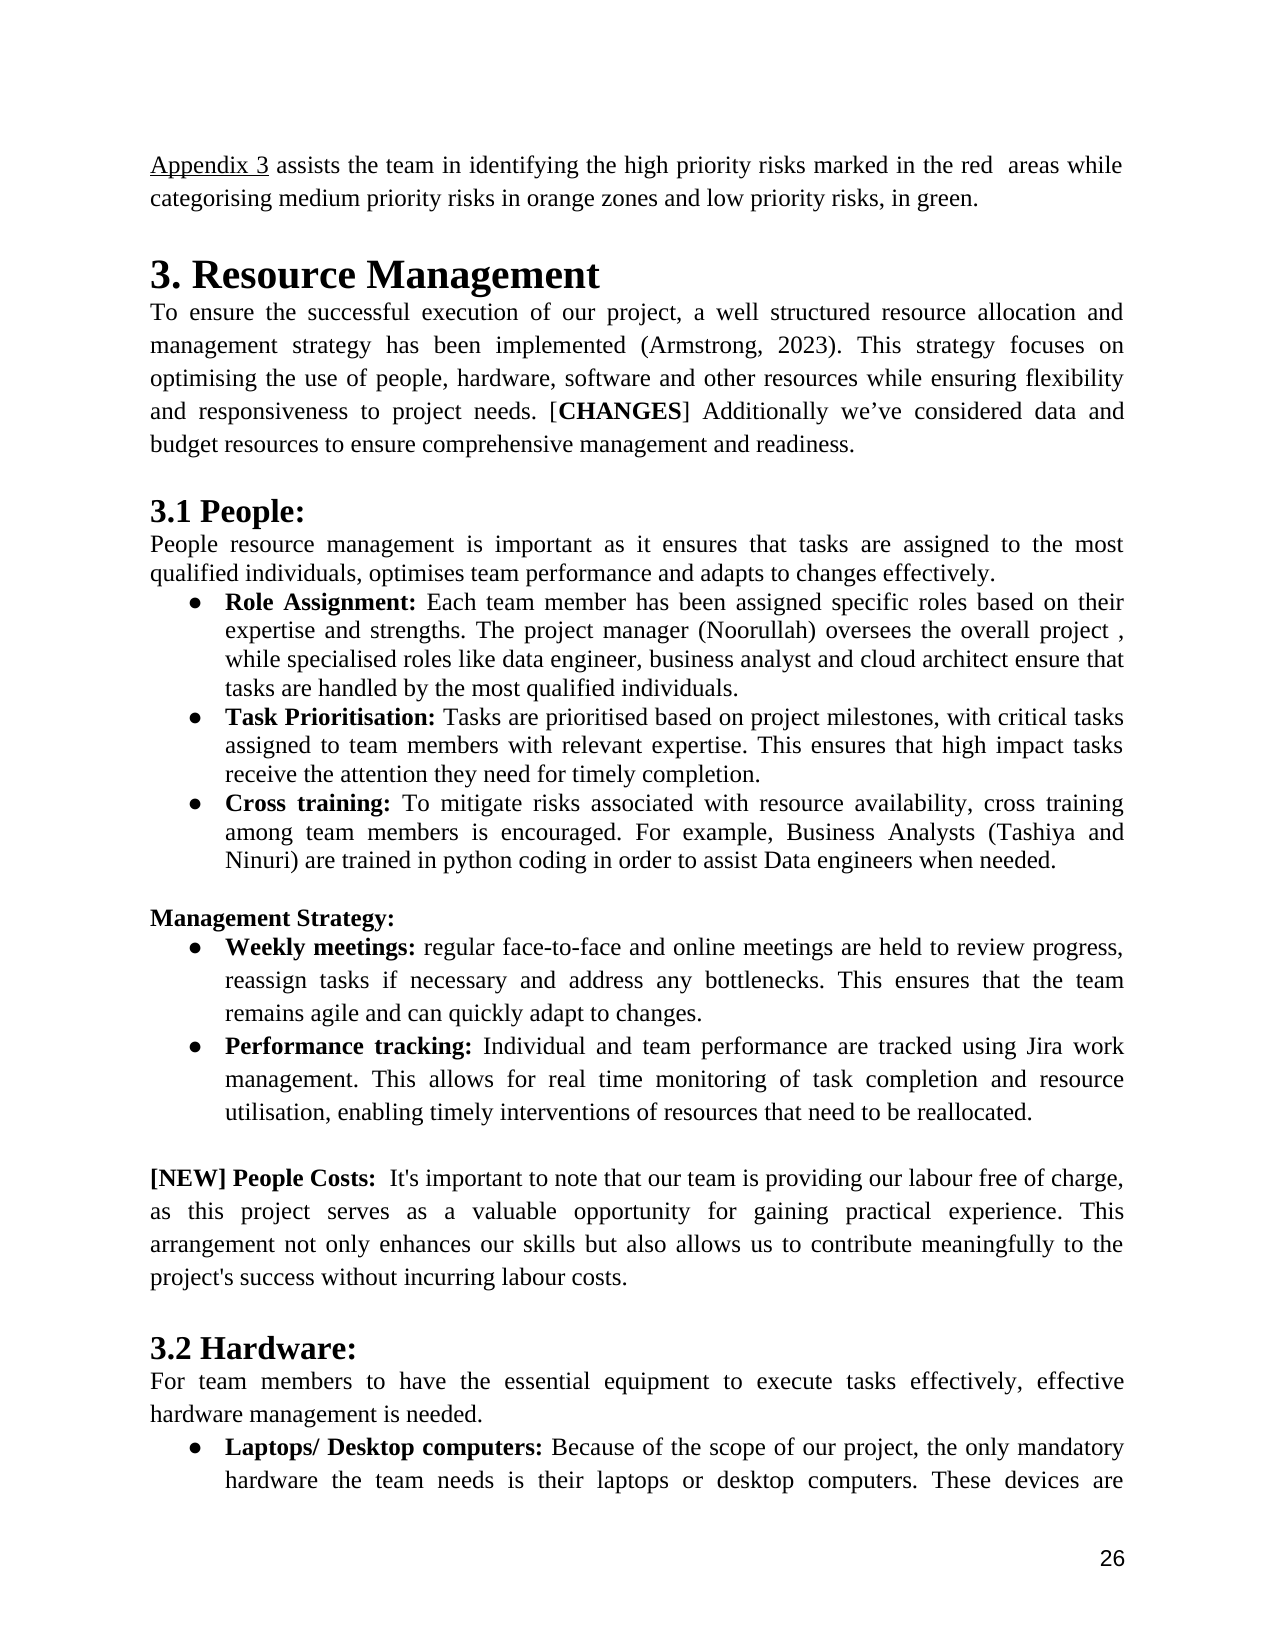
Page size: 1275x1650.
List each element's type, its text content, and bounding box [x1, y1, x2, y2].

subtitle 3. Resource Management [150, 249, 1125, 297]
subtitle 3.1 People: [150, 491, 1125, 529]
list Role Assignment: Each team member has been assigned specific roles based on their expertise and strengths. The project manager (Noorullah) oversees the overall project , while specialised roles like data engineer, business analyst and cloud architect ensure that tasks are handled by the most qualified individuals. [187, 587, 1125, 702]
list Performance tracking: Individual and team performance are tracked using Jira work management. This allows for real time monitoring of task completion and resource utilisation, enabling timely interventions of resources that need to be reallocated. [187, 1031, 1125, 1126]
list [187, 1432, 1125, 1494]
text To ensure the successful execution of our project, a well structured resource allocation and management strategy has been implemented (Armstrong, 2023). This strategy focuses on optimising the use of people, hardware, software and other resources while ensuring flexibility and responsiveness to project needs. [CHANGES] Additionally we’ve considered data and budget resources to ensure comprehensive management and readiness. [150, 297, 1125, 458]
list Cross training: To mitigate risks associated with resource availability, cross training among team members is encouraged. For example, Business Analysts (Tashiya and Ninuri) are trained in python coding in order to assist Data engineers when needed. [187, 788, 1125, 874]
text People resource management is important as it ensures that tasks are assigned to the most qualified individuals, optimises team performance and adapts to changes effectively. [150, 529, 1125, 587]
text [NEW] People Costs: It's important to note that our team is providing our labour free of charge, as this project serves as a valuable opportunity for gaining practical experience. This arrangement not only enhances our skills but also allows us to contribute meaningfully to the project's success without incurring labour costs. [150, 1163, 1125, 1291]
text For team members to have the essential equipment to execute tasks effectively, effective hardware management is needed. [150, 1366, 1125, 1428]
list Task Prioritisation: Tasks are prioritised based on project milestones, with critical tasks assigned to team members with relevant expertise. This ensures that high impact tasks receive the attention they need for timely completion. [187, 702, 1125, 788]
text Management Strategy: [150, 903, 1125, 932]
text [150, 150, 1125, 212]
subtitle 3.2 Hardware: [150, 1328, 1125, 1366]
list Weekly meetings: regular face-to-face and online meetings are held to review progress, reassign tasks if necessary and address any bottlenecks. This ensures that the team remains agile and can quickly adapt to changes. [187, 932, 1125, 1026]
